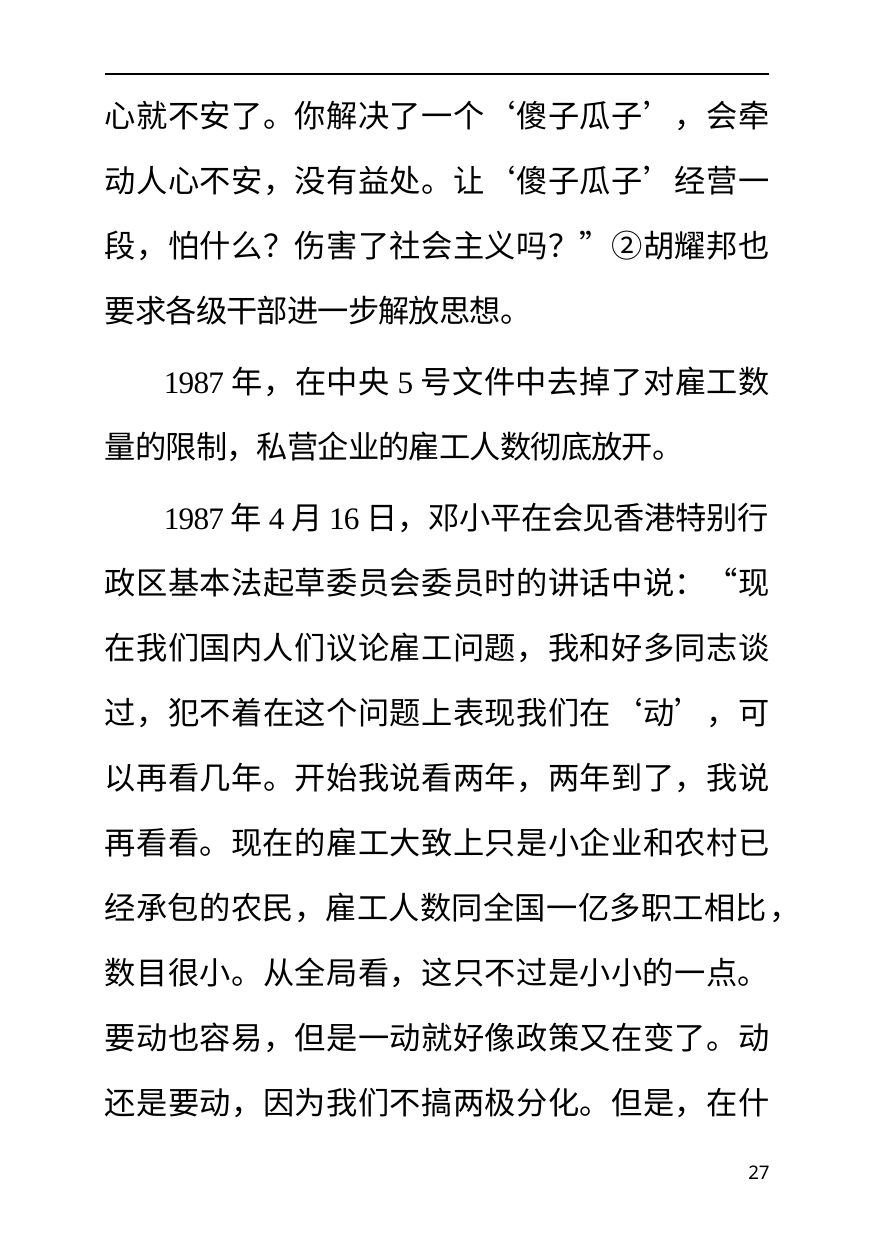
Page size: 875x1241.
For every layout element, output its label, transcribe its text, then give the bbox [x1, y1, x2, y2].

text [104, 81, 769, 341]
text 1987年，在中央5号文件中去掉了对雇工数量的限制，私营企业的雇工人数彻底放开。 [104, 347, 769, 477]
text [104, 483, 769, 1133]
